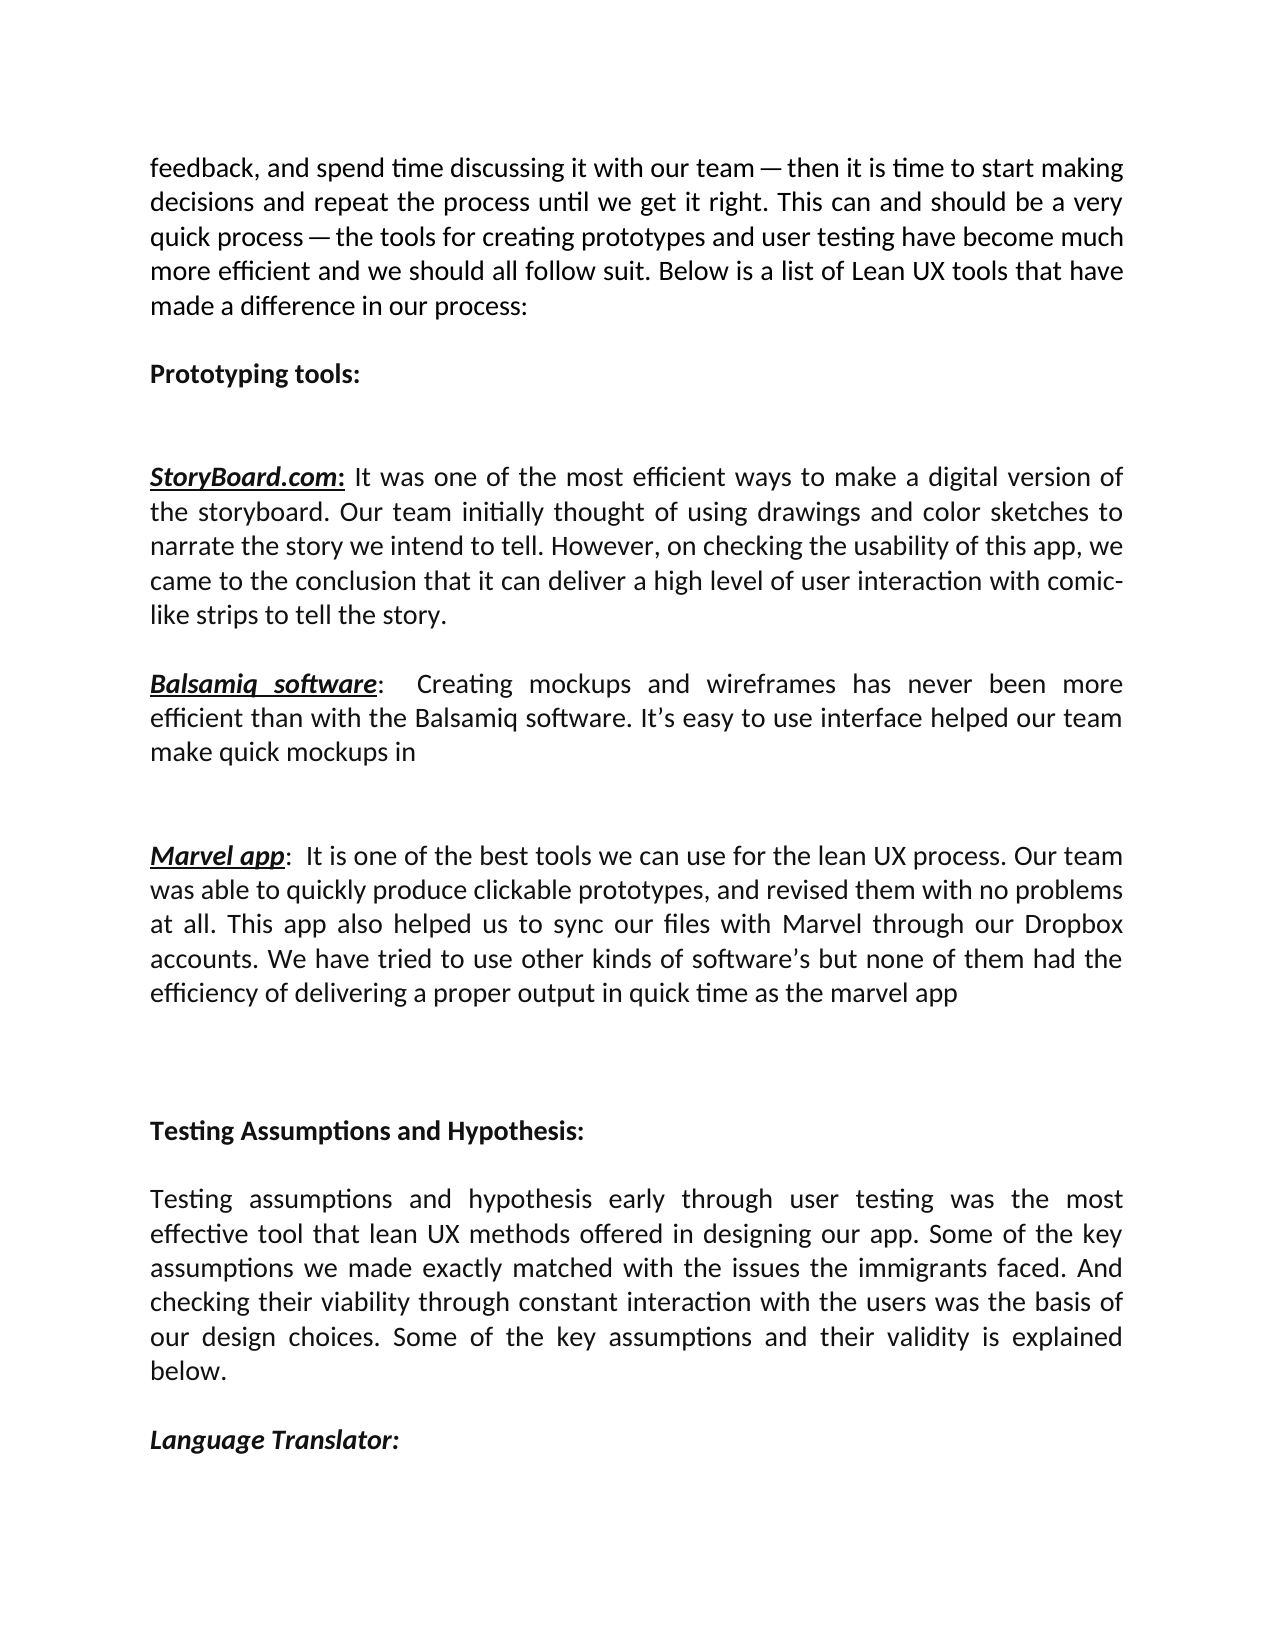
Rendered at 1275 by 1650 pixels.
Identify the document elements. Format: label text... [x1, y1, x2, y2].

text StoryBoard.com: It was one of the most efficient ways to make a digital version of the storyboard. Our team initially thought of using drawings and color sketches to narrate the story we intend to tell. However, on checking the usability of this app, we came to the conclusion that it can deliver a high level of user interaction with comic-like strips to tell the story. [150, 459, 1125, 631]
text Testing Assumptions and Hypothesis: [150, 1112, 1125, 1147]
text Language Translator: [150, 1422, 1125, 1456]
text Marvel app: It is one of the best tools we can use for the lean UX process. Our team was able to quickly produce clickable prototypes, and revised them with no problems at all. This app also helped us to sync our files with Marvel through our Dropbox accounts. We have tried to use other kinds of software’s but none of them had the efficiency of delivering a proper output in quick time as the marvel app [150, 837, 1125, 1009]
text Prototyping tools: [150, 356, 1125, 391]
text Balsamiq software: Creating mockups and wireframes has never been more efficient than with the Balsamiq software. It’s easy to use interface helped our team make quick mockups in [150, 666, 1125, 769]
text Testing assumptions and hypothesis early through user testing was the most effective tool that lean UX methods offered in designing our app. Some of the key assumptions we made exactly matched with the issues the immigrants faced. And checking their viability through constant interaction with the users was the basis of our design choices. Some of the key assumptions and their validity is explained below. [150, 1181, 1125, 1387]
